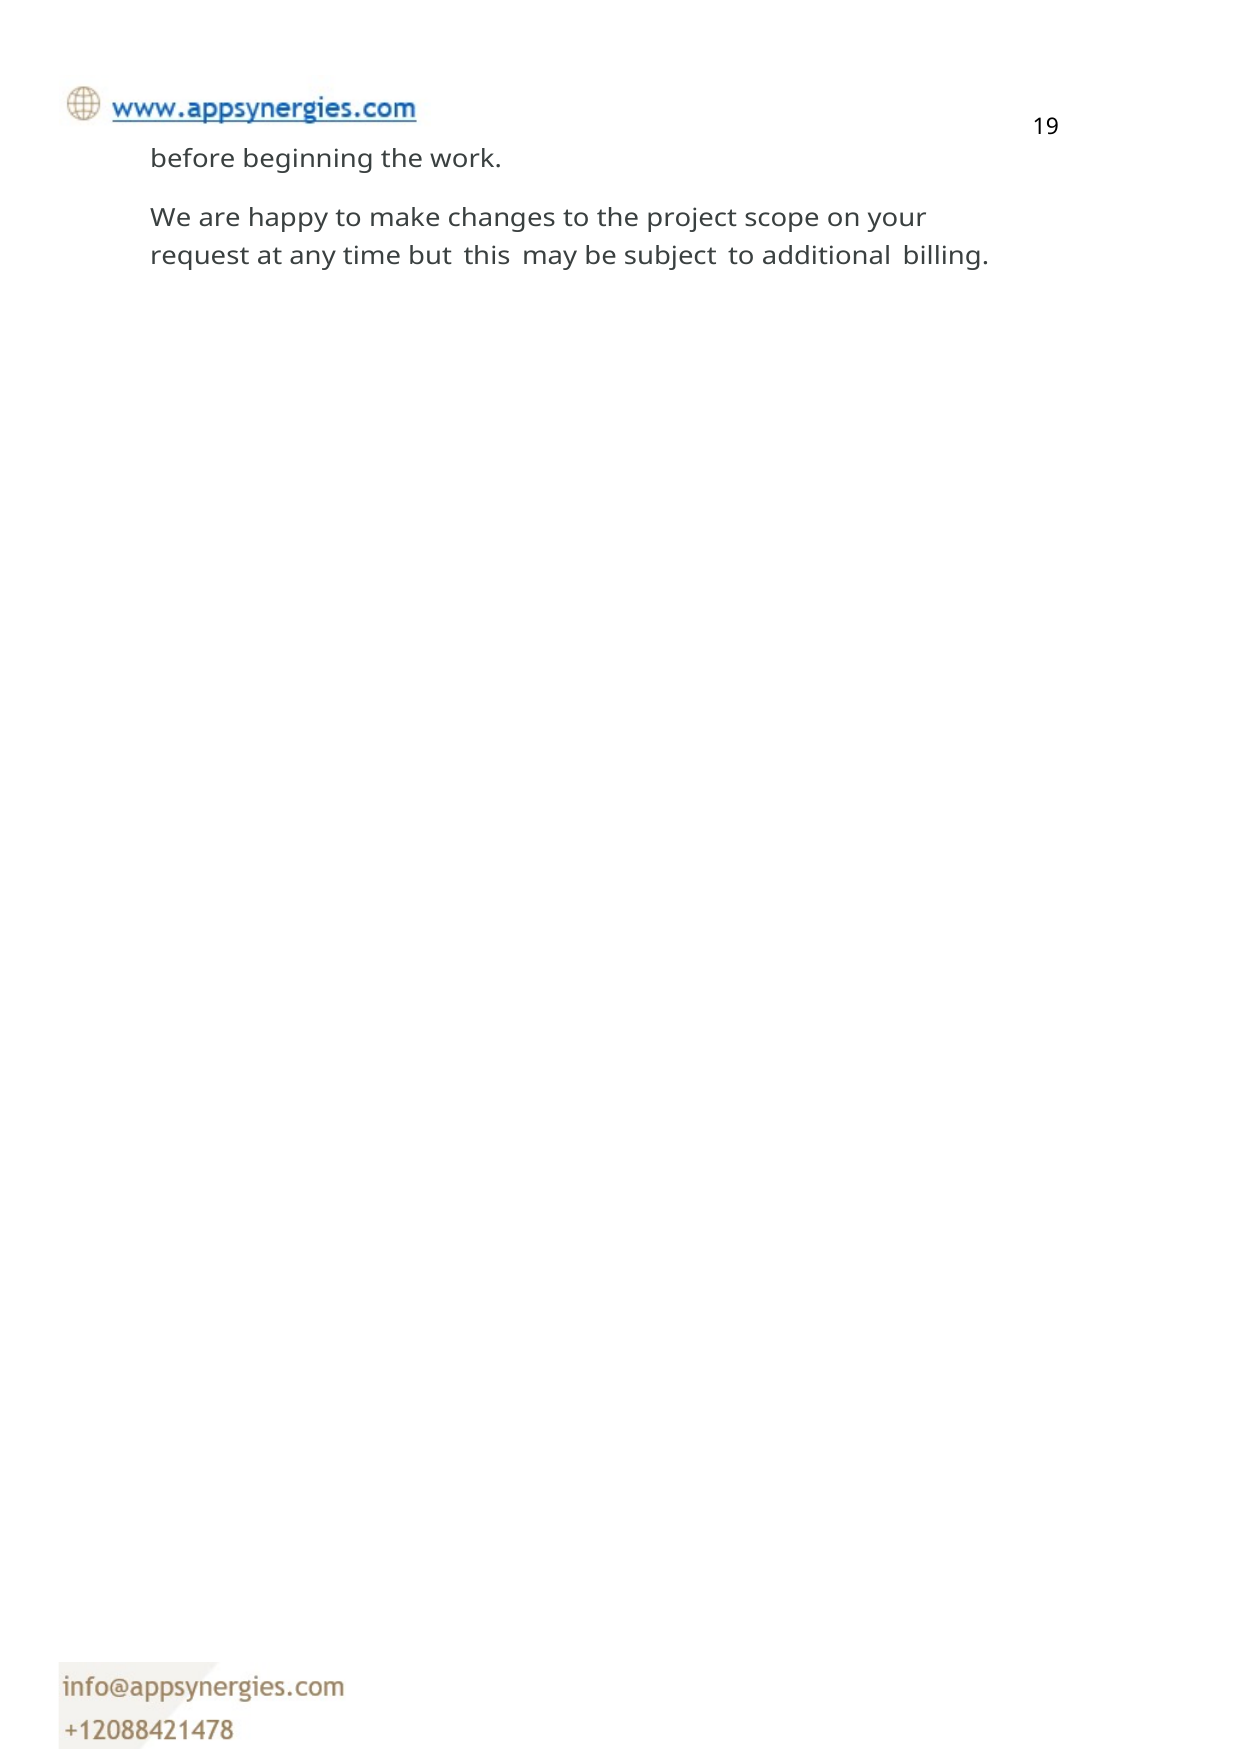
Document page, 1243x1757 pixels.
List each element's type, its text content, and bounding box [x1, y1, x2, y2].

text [150, 141, 1066, 175]
picture [58, 1662, 347, 1749]
text We are happy to make changes to the project scope on your request at any time but this may be subject to additional billing. [150, 199, 1010, 272]
picture [58, 75, 431, 135]
